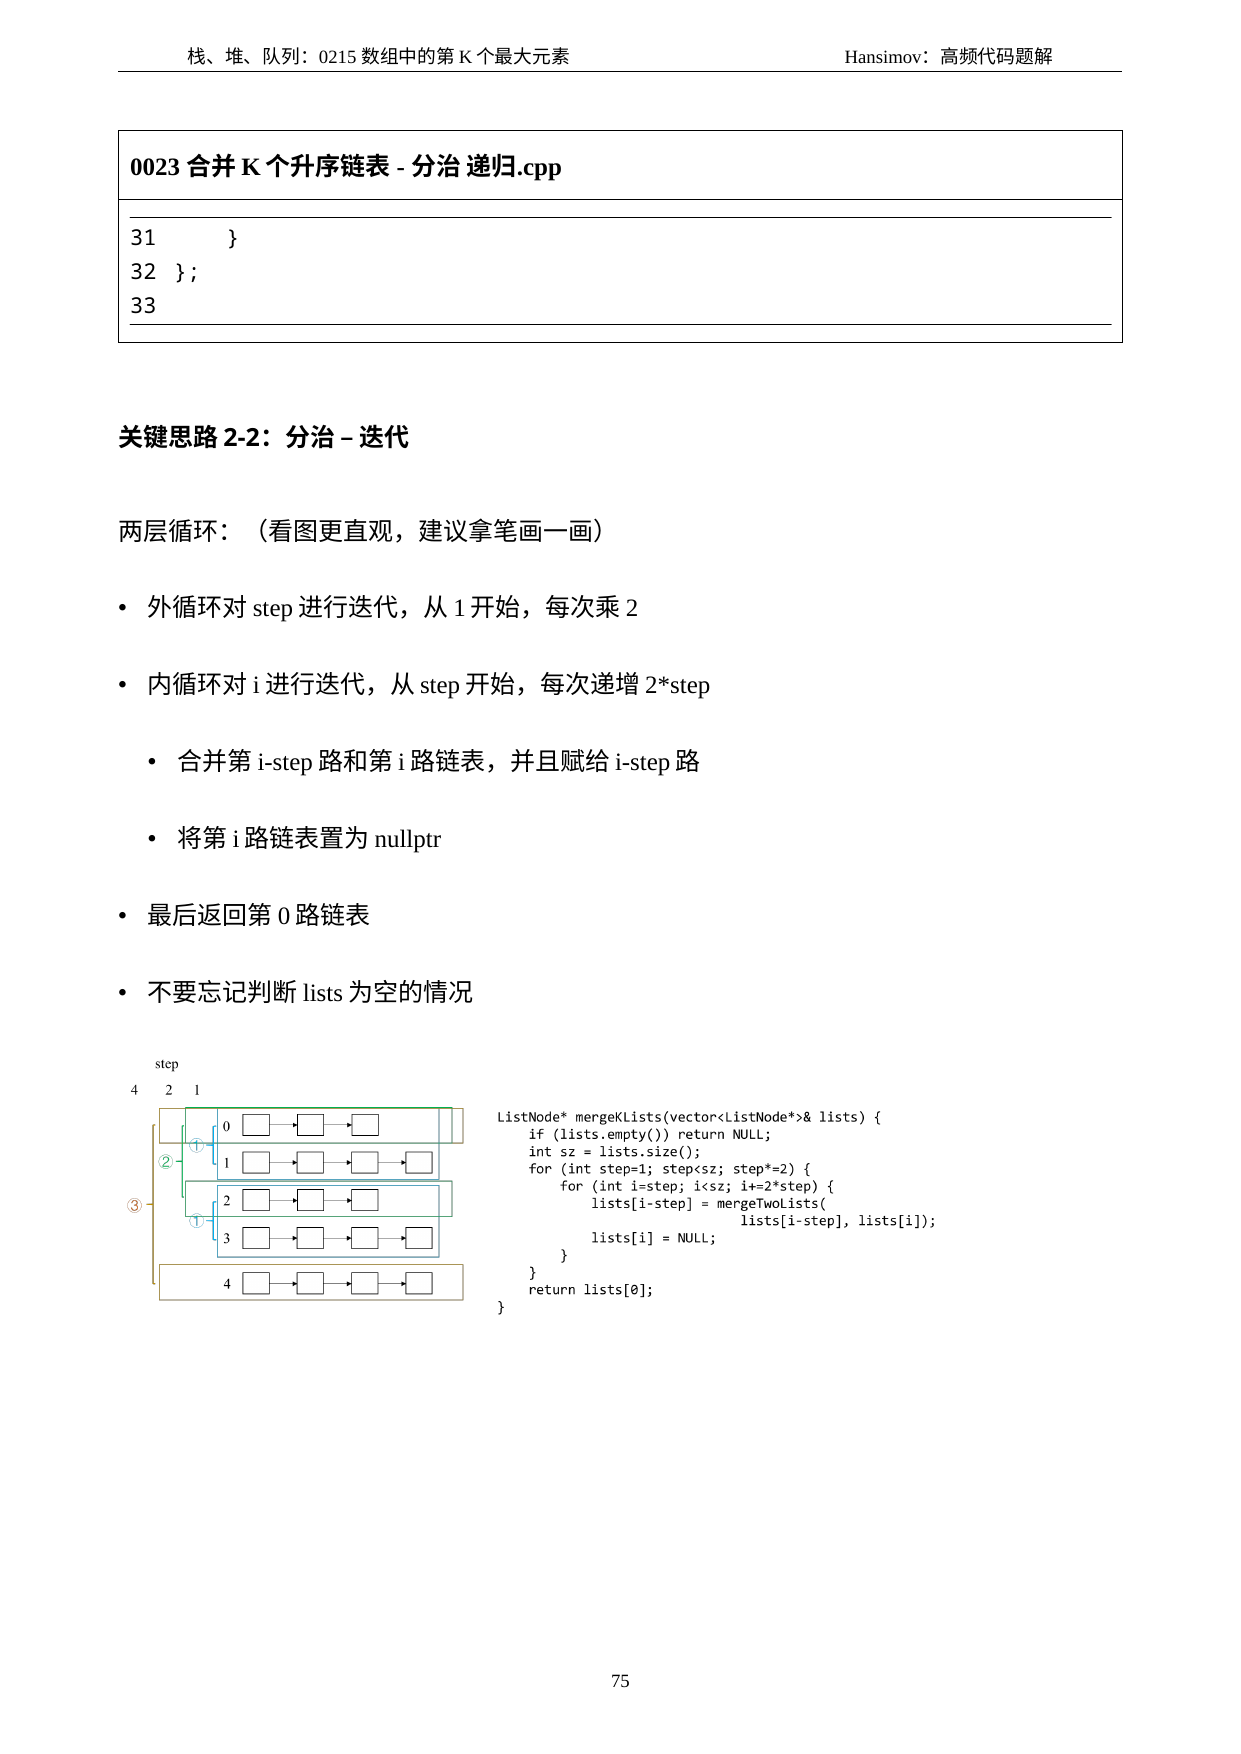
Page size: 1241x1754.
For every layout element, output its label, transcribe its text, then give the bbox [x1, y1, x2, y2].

text 将第i路链表置为nullptr [148, 803, 1122, 871]
text 合并第i-step路和第i路链表，并且赋给i-step路 [148, 726, 1122, 794]
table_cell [119, 200, 1122, 342]
picture [118, 1050, 945, 1324]
text 最后返回第0路链表 [118, 880, 1122, 948]
subtitle 关键思路2-2：分治 – 迭代 [118, 401, 1097, 469]
table_header 0023 合并K个升序链表 - 分治 递归.cpp [119, 131, 1122, 199]
text 不要忘记判断lists为空的情况 [118, 957, 1122, 1025]
text 两层循环：（看图更直观，建议拿笔画一画） [118, 495, 1122, 563]
text 外循环对step进行迭代，从1开始，每次乘2 [118, 572, 1122, 640]
text 内循环对i进行迭代，从step开始，每次递增2*step [118, 649, 1122, 717]
